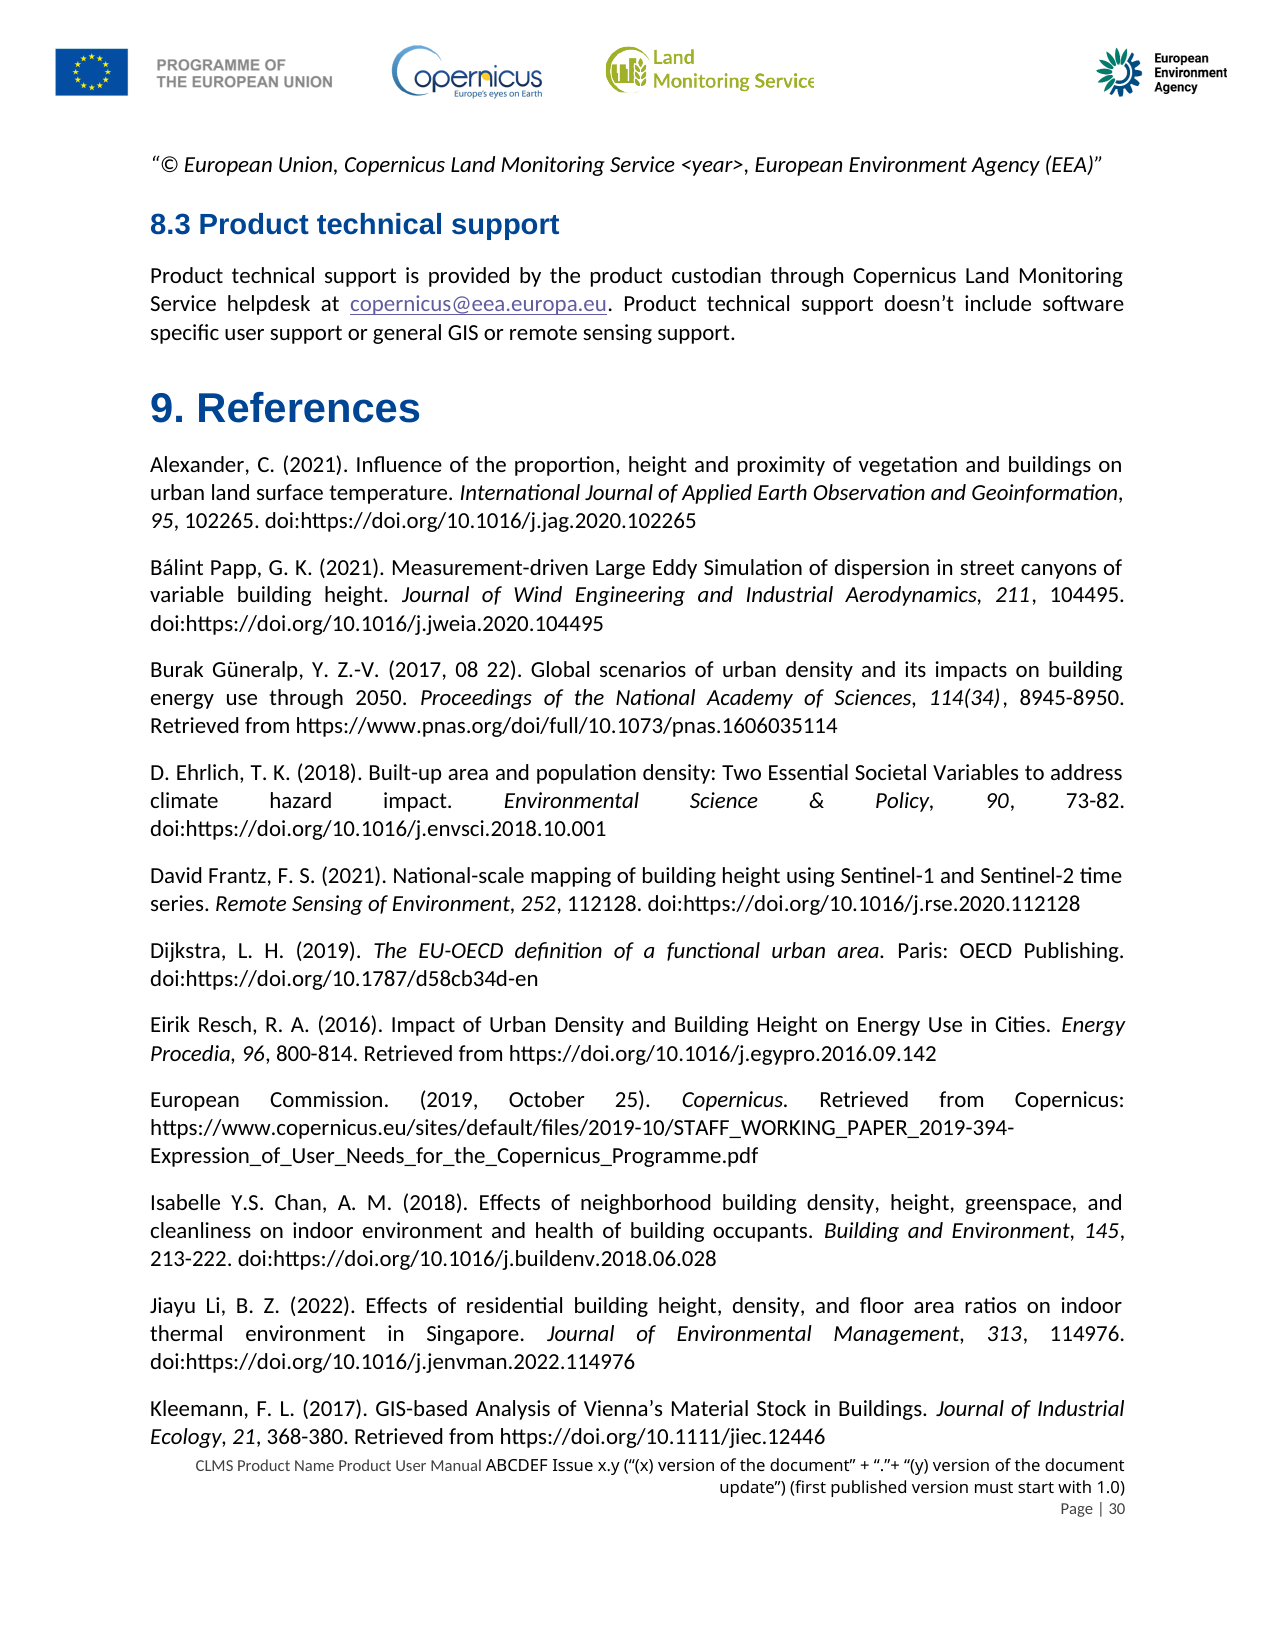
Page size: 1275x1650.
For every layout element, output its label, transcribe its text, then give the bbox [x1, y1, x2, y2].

text Kleemann, F. L. (2017). GIS-based Analysis of Vienna’s Material Stock in Buildings. Journal of Industrial Ecology, 21, 368-380. Retrieved from https://doi.org/10.1111/jiec.12446 [150, 1394, 1125, 1450]
text Jiayu Li, B. Z. (2022). Effects of residential building height, density, and floor area ratios on indoor thermal environment in Singapore. Journal of Environmental Management, 313, 114976. doi:https://doi.org/10.1016/j.jenvman.2022.114976 [150, 1291, 1125, 1375]
text Bálint Papp, G. K. (2021). Measurement-driven Large Eddy Simulation of dispersion in street canyons of variable building height. Journal of Wind Engineering and Industrial Aerodynamics, 211, 104495. doi:https://doi.org/10.1016/j.jweia.2020.104495 [150, 553, 1125, 637]
picture [1094, 46, 1228, 97]
picture [605, 46, 814, 93]
text “© European Union, Copernicus Land Monitoring Service <year>, European Environment Agency (EEA)” [150, 150, 1125, 178]
picture [29, 21, 351, 124]
subtitle 8.3 Product technical support [150, 207, 1125, 241]
text Product technical support is provided by the product custodian through Copernicus Land Monitoring Service helpdesk at copernicus@eea.europa.eu. Product technical support doesn’t include software specific user support or general GIS or remote sensing support. [150, 262, 1125, 346]
subtitle 9. References [150, 383, 1125, 431]
text Alexander, C. (2021). Influence of the proportion, height and proximity of vegetation and buildings on urban land surface temperature. International Journal of Applied Earth Observation and Geoinformation, 95, 102265. doi:https://doi.org/10.1016/j.jag.2020.102265 [150, 450, 1125, 534]
text European Commission. (2019, October 25). Copernicus. Retrieved from Copernicus: https://www.copernicus.eu/sites/default/files/2019-10/STAFF_WORKING_PAPER_2019-394-Expression_of_User_Needs_for_the_Copernicus_Programme.pdf [150, 1085, 1125, 1169]
text Isabelle Y.S. Chan, A. M. (2018). Effects of neighborhood building density, height, greenspace, and cleanliness on indoor environment and health of building occupants. Building and Environment, 145, 213-222. doi:https://doi.org/10.1016/j.buildenv.2018.06.028 [150, 1188, 1125, 1272]
text David Frantz, F. S. (2021). National-scale mapping of building height using Sentinel-1 and Sentinel-2 time series. Remote Sensing of Environment, 252, 112128. doi:https://doi.org/10.1016/j.rse.2020.112128 [150, 861, 1125, 917]
text Eirik Resch, R. A. (2016). Impact of Urban Density and Building Height on Energy Use in Cities. Energy Procedia, 96, 800-814. Retrieved from https://doi.org/10.1016/j.egypro.2016.09.142 [150, 1011, 1125, 1067]
text D. Ehrlich, T. K. (2018). Built-up area and population density: Two Essential Societal Variables to address climate hazard impact. Environmental Science & Policy, 90, 73-82. doi:https://doi.org/10.1016/j.envsci.2018.10.001 [150, 758, 1125, 842]
text Dijkstra, L. H. (2019). The EU-OECD definition of a functional urban area. Paris: OECD Publishing. doi:https://doi.org/10.1787/d58cb34d-en [150, 936, 1125, 992]
picture [371, 15, 560, 130]
text Burak Güneralp, Y. Z.-V. (2017, 08 22). Global scenarios of urban density and its impacts on building energy use through 2050. Proceedings of the National Academy of Sciences, 114(34), 8945-8950. Retrieved from https://www.pnas.org/doi/full/10.1073/pnas.1606035114 [150, 655, 1125, 739]
